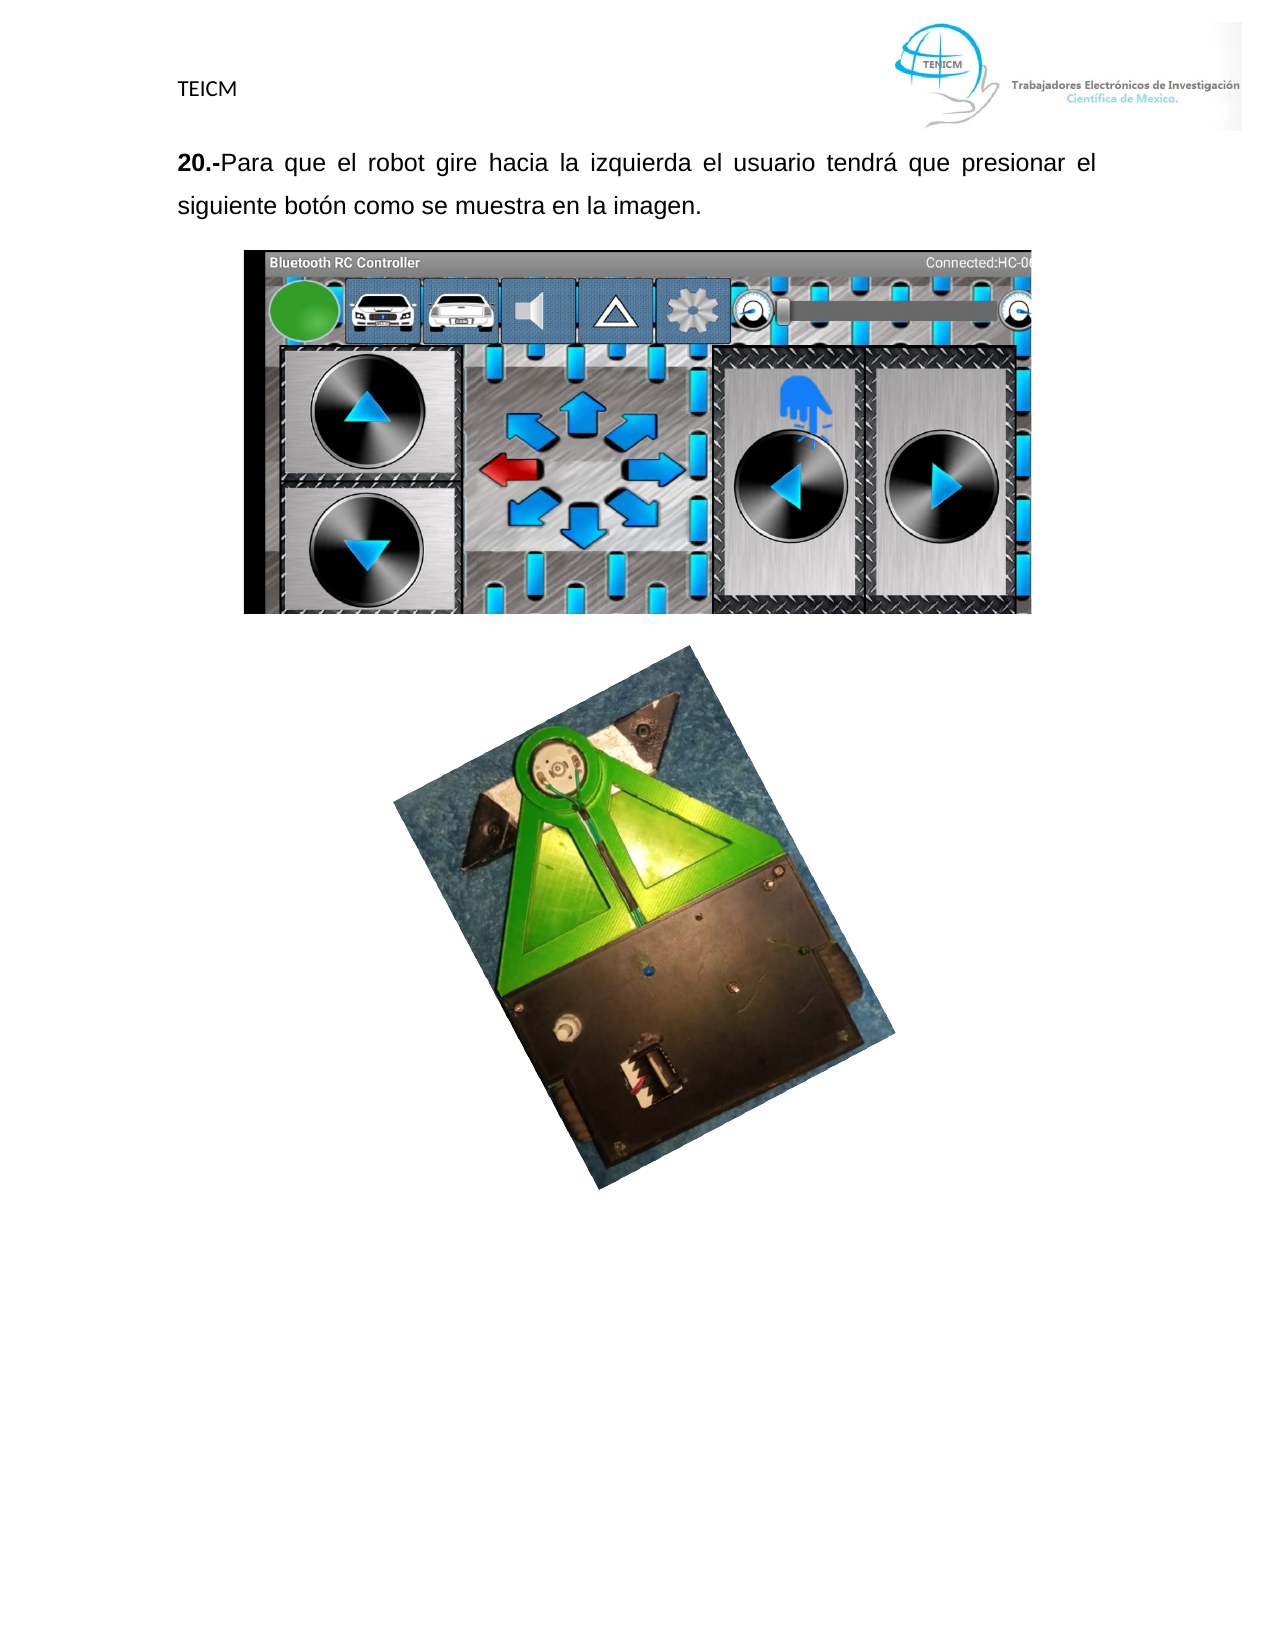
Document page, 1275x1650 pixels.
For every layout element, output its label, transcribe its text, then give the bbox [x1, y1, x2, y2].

picture [243, 250, 1032, 614]
text 20.-Para que el robot gire hacia la izquierda el usuario tendrá que presionar el siguiente botón como se muestra en la imagen. [177, 148, 1098, 219]
picture [394, 646, 895, 1189]
